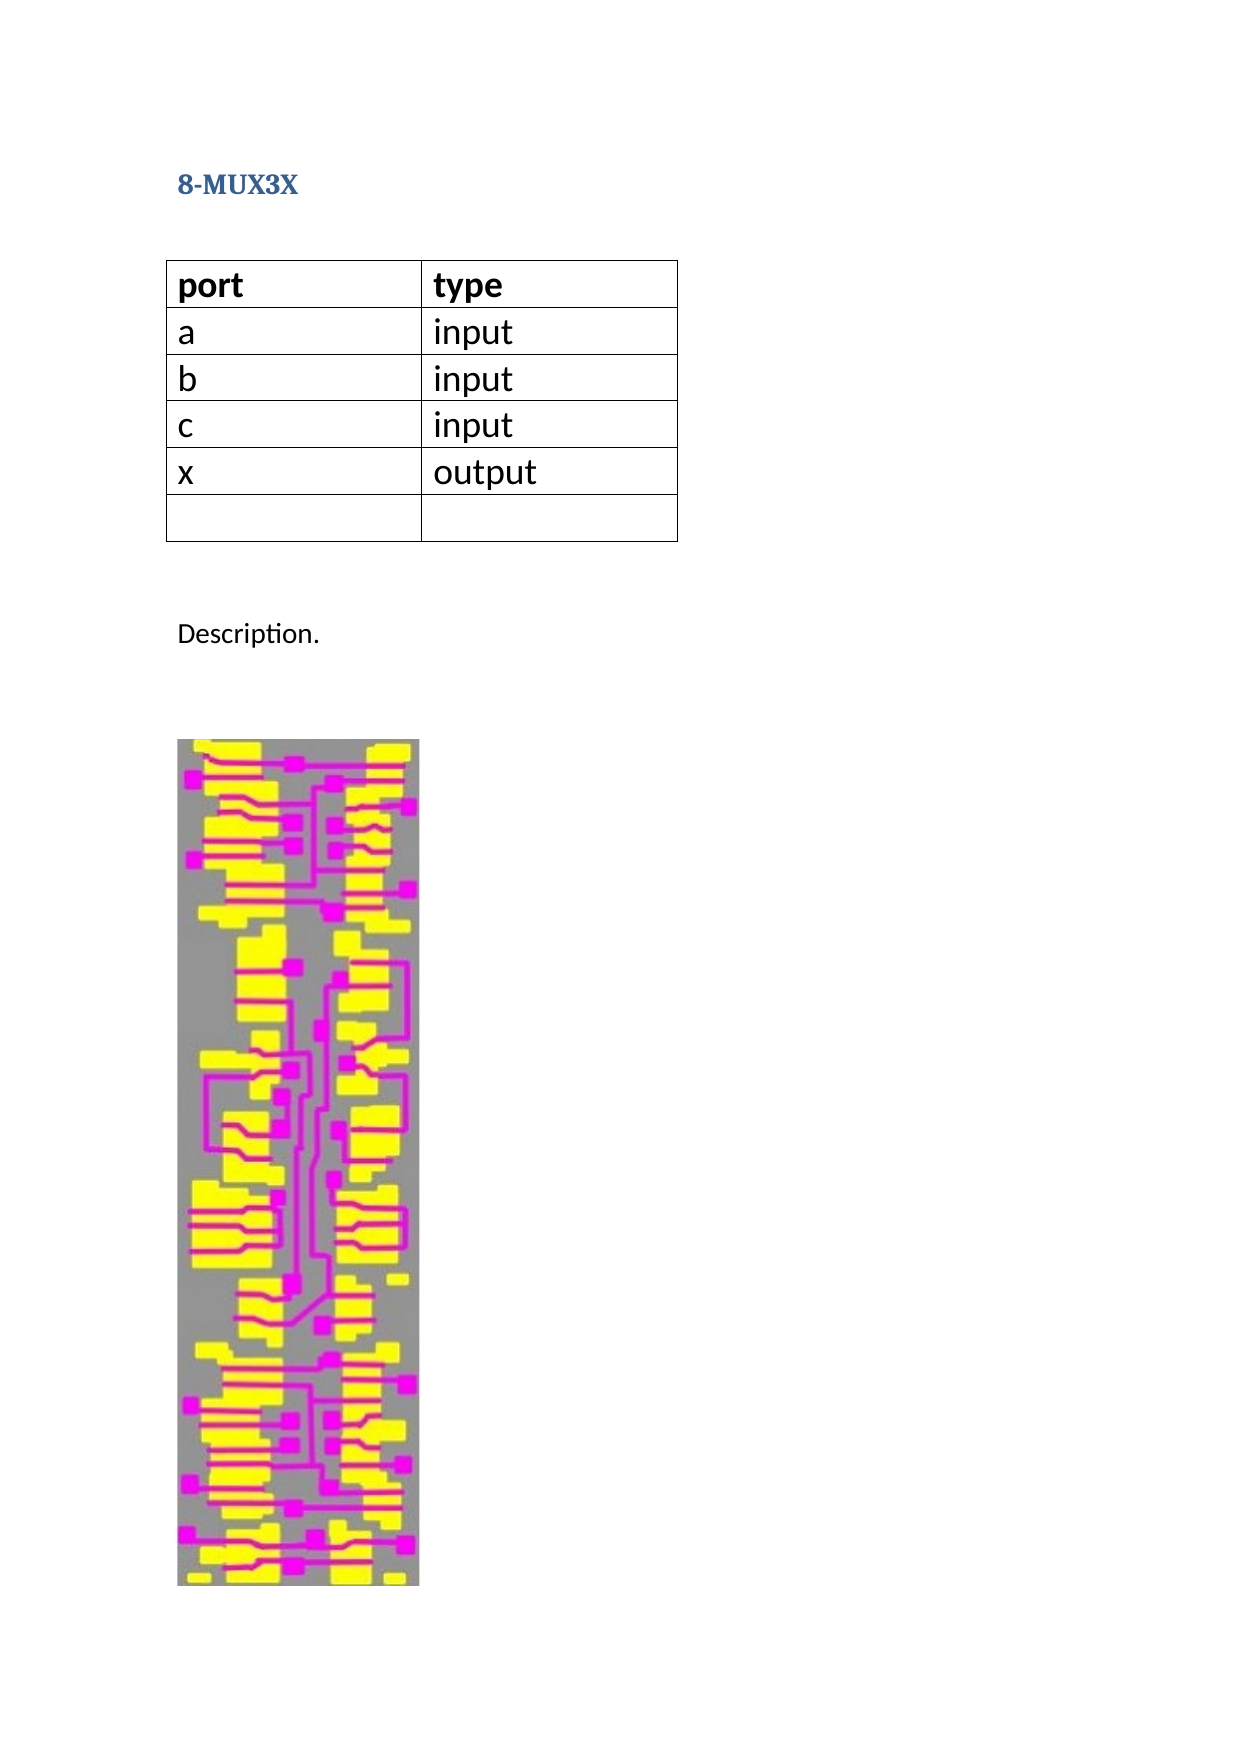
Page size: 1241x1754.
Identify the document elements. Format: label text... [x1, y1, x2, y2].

table_cell input [422, 355, 677, 400]
table_cell [167, 495, 421, 541]
table_cell c [167, 401, 421, 447]
table_cell output [422, 448, 677, 494]
table_header port [167, 261, 421, 307]
picture [177, 739, 420, 1586]
table_cell x [167, 448, 421, 494]
table_cell a [167, 308, 421, 353]
table_cell input [422, 308, 677, 353]
table_cell b [167, 355, 421, 400]
table_cell [422, 495, 677, 541]
table_cell input [422, 401, 677, 447]
subtitle 8-MUX3X [177, 168, 1152, 202]
text Description. [177, 616, 1152, 651]
table_header type [422, 261, 677, 307]
